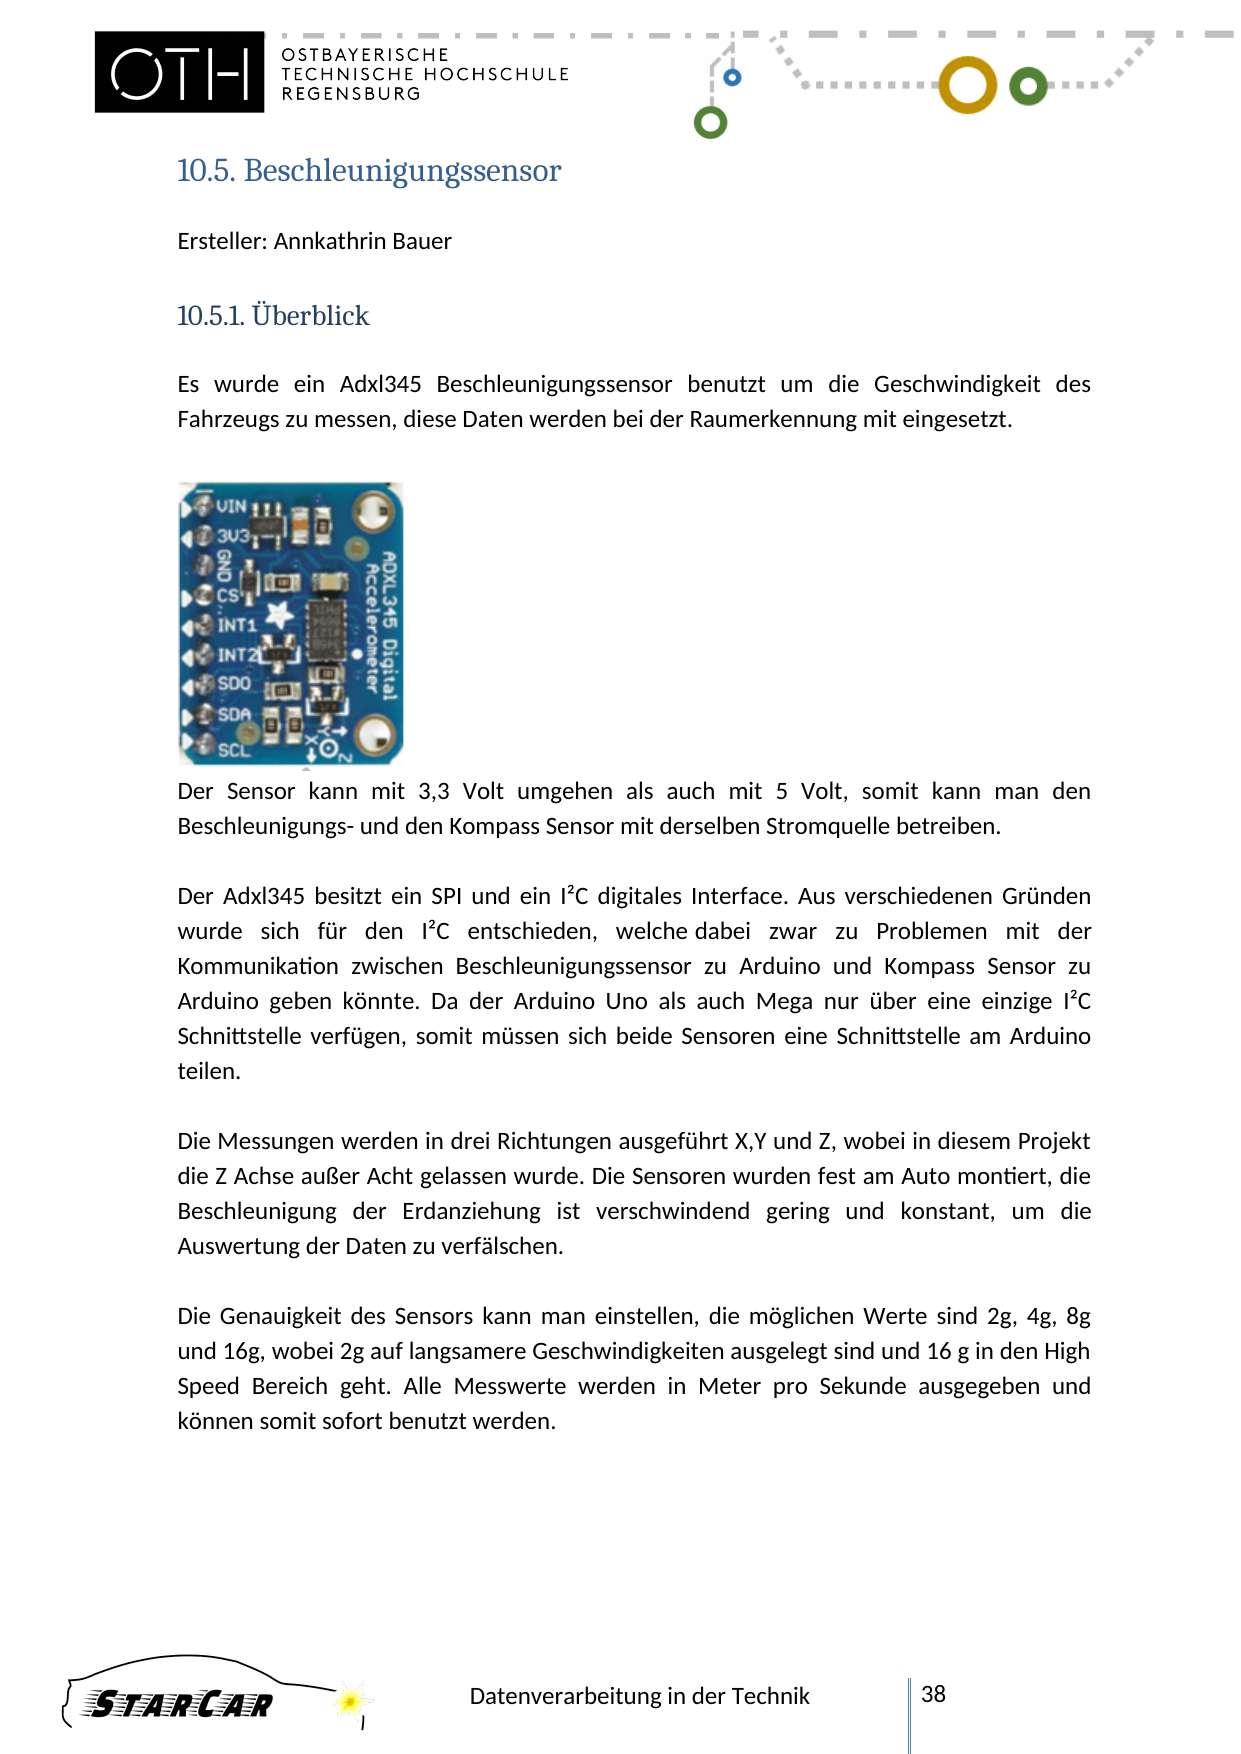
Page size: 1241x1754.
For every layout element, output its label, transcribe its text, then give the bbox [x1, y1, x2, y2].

picture [177, 472, 404, 771]
text Der Adxl345 besitzt ein SPI und ein I²C digitales Interface. Aus verschiedenen Gründen wurde sich für den I²C entschieden, welche dabei zwar zu Problemen mit der Kommunikation zwischen Beschleunigungssensor zu Arduino und Kompass Sensor zu Arduino geben könnte. Da der Arduino Uno als auch Mega nur über eine einzige I²C Schnittstelle verfügen, somit müssen sich beide Sensoren eine Schnittstelle am Arduino teilen. [177, 880, 1092, 1086]
picture [94, 15, 1237, 145]
text Die Genauigkeit des Sensors kann man einstellen, die möglichen Werte sind 2g, 4g, 8g und 16g, wobei 2g auf langsamere Geschwindigkeiten ausgelegt sind und 16 g in den High Speed Bereich geht. Alle Messwerte werden in Meter pro Sekunde ausgegeben und können somit sofort benutzt werden. [177, 1300, 1092, 1436]
subtitle 10.5. Beschleunigungssensor [177, 152, 1092, 190]
picture [54, 1651, 380, 1730]
subtitle 10.5.1. Überblick [177, 299, 1092, 333]
text Ersteller: Annkathrin Bauer [177, 225, 1092, 256]
text Die Messungen werden in drei Richtungen ausgeführt X,Y und Z, wobei in diesem Projekt die Z Achse außer Acht gelassen wurde. Die Sensoren wurden fest am Auto montiert, die Beschleunigung der Erdanziehung ist verschwindend gering und konstant, um die Auswertung der Daten zu verfälschen. [177, 1125, 1092, 1261]
text Der Sensor kann mit 3,3 Volt umgehen als auch mit 5 Volt, somit kann man den Beschleunigungs- und den Kompass Sensor mit derselben Stromquelle betreiben. [177, 775, 1092, 841]
text Es wurde ein Adxl345 Beschleunigungssensor benutzt um die Geschwindigkeit des Fahrzeugs zu messen, diese Daten werden bei der Raumerkennung mit eingesetzt. [177, 368, 1092, 433]
